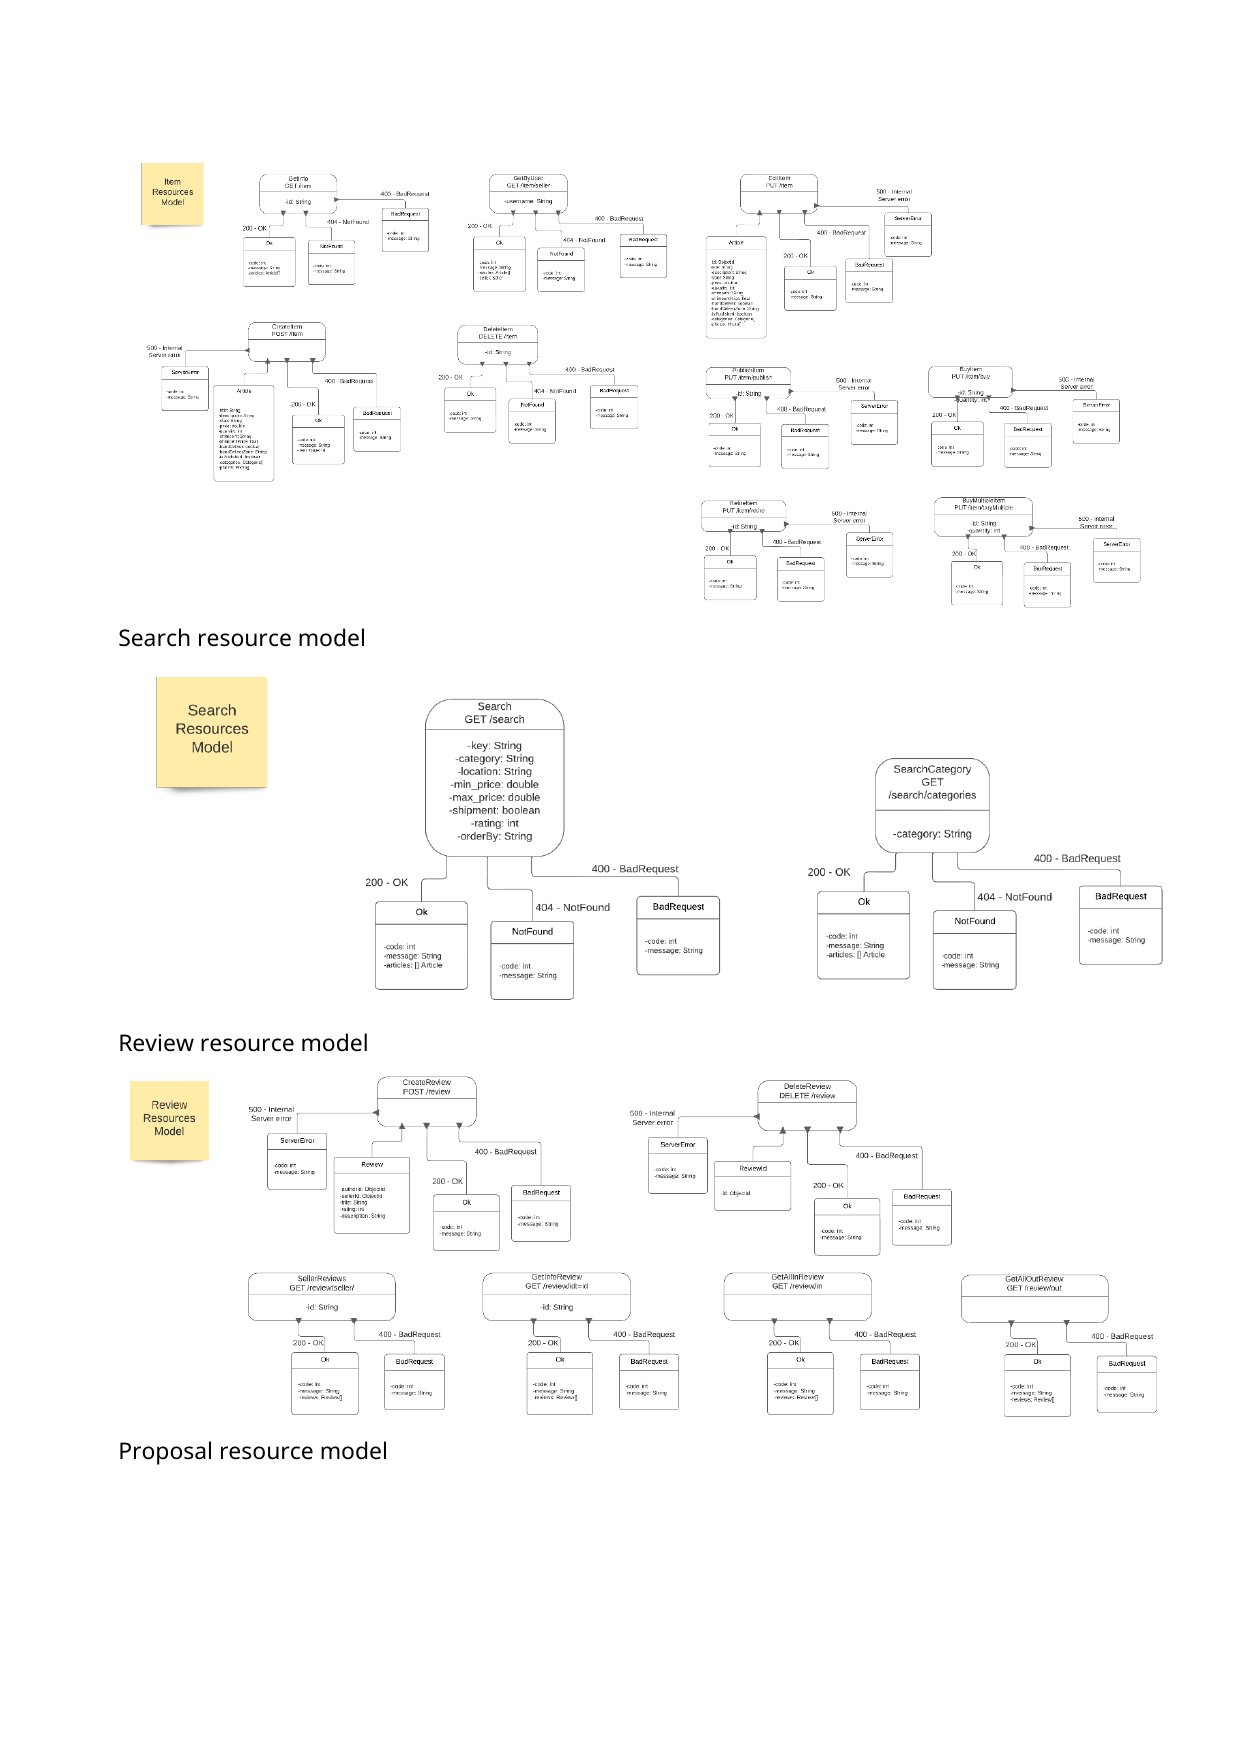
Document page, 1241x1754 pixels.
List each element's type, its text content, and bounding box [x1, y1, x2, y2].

picture [118, 147, 1155, 622]
picture [118, 652, 1188, 1027]
text Review resource model [118, 1027, 1122, 1058]
text Search resource model [118, 622, 1122, 652]
text Proposal resource model [118, 1436, 1122, 1466]
picture [118, 1058, 1176, 1436]
